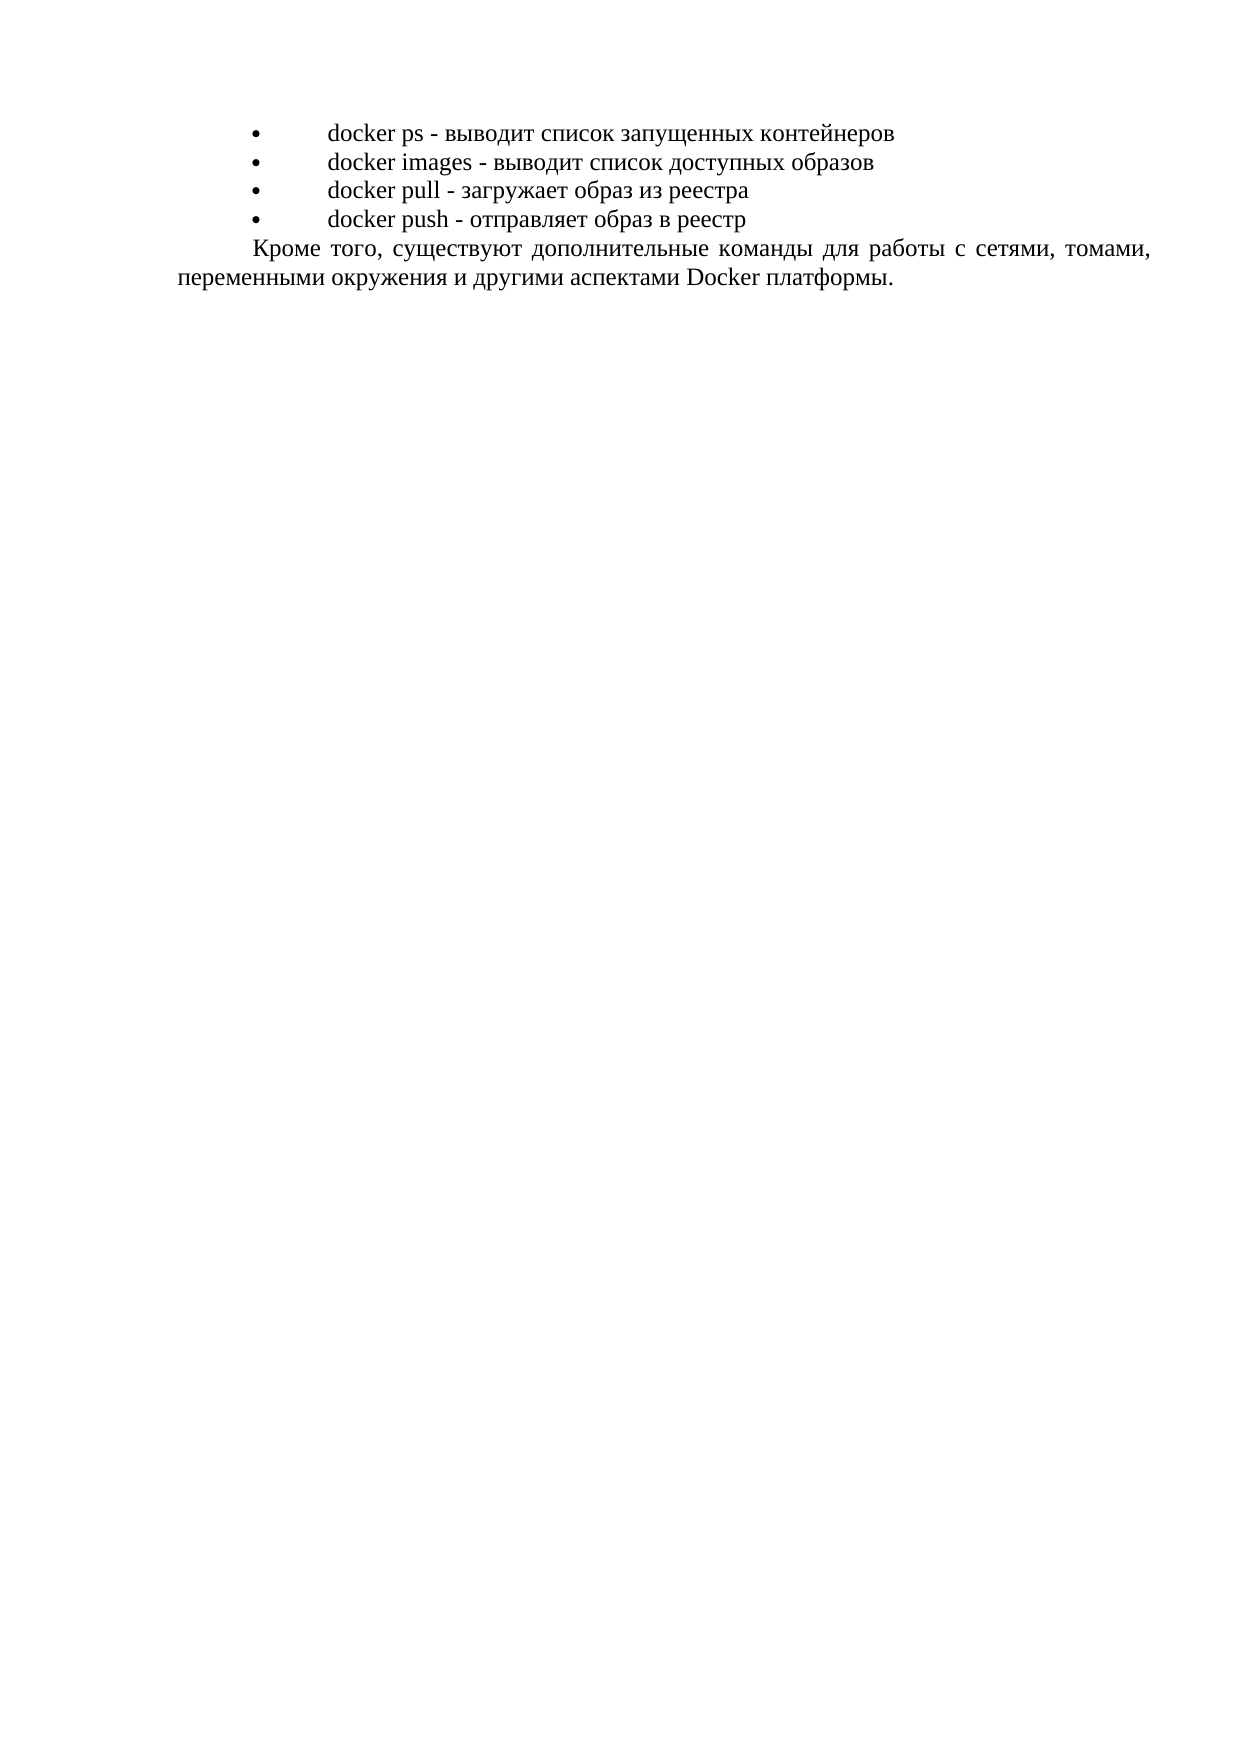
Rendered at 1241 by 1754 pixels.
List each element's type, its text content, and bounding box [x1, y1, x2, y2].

list docker pull - загружает образ из реестра [177, 176, 1152, 204]
list docker push - отправляет образ в реестр [177, 204, 1152, 233]
list docker ps - выводит список запущенных контейнеров [177, 118, 1152, 147]
text Кроме того, существуют дополнительные команды для работы с сетями, томами, переменными окружения и другими аспектами Docker платформы. [177, 233, 1152, 291]
list docker images - выводит список доступных образов [177, 147, 1152, 176]
